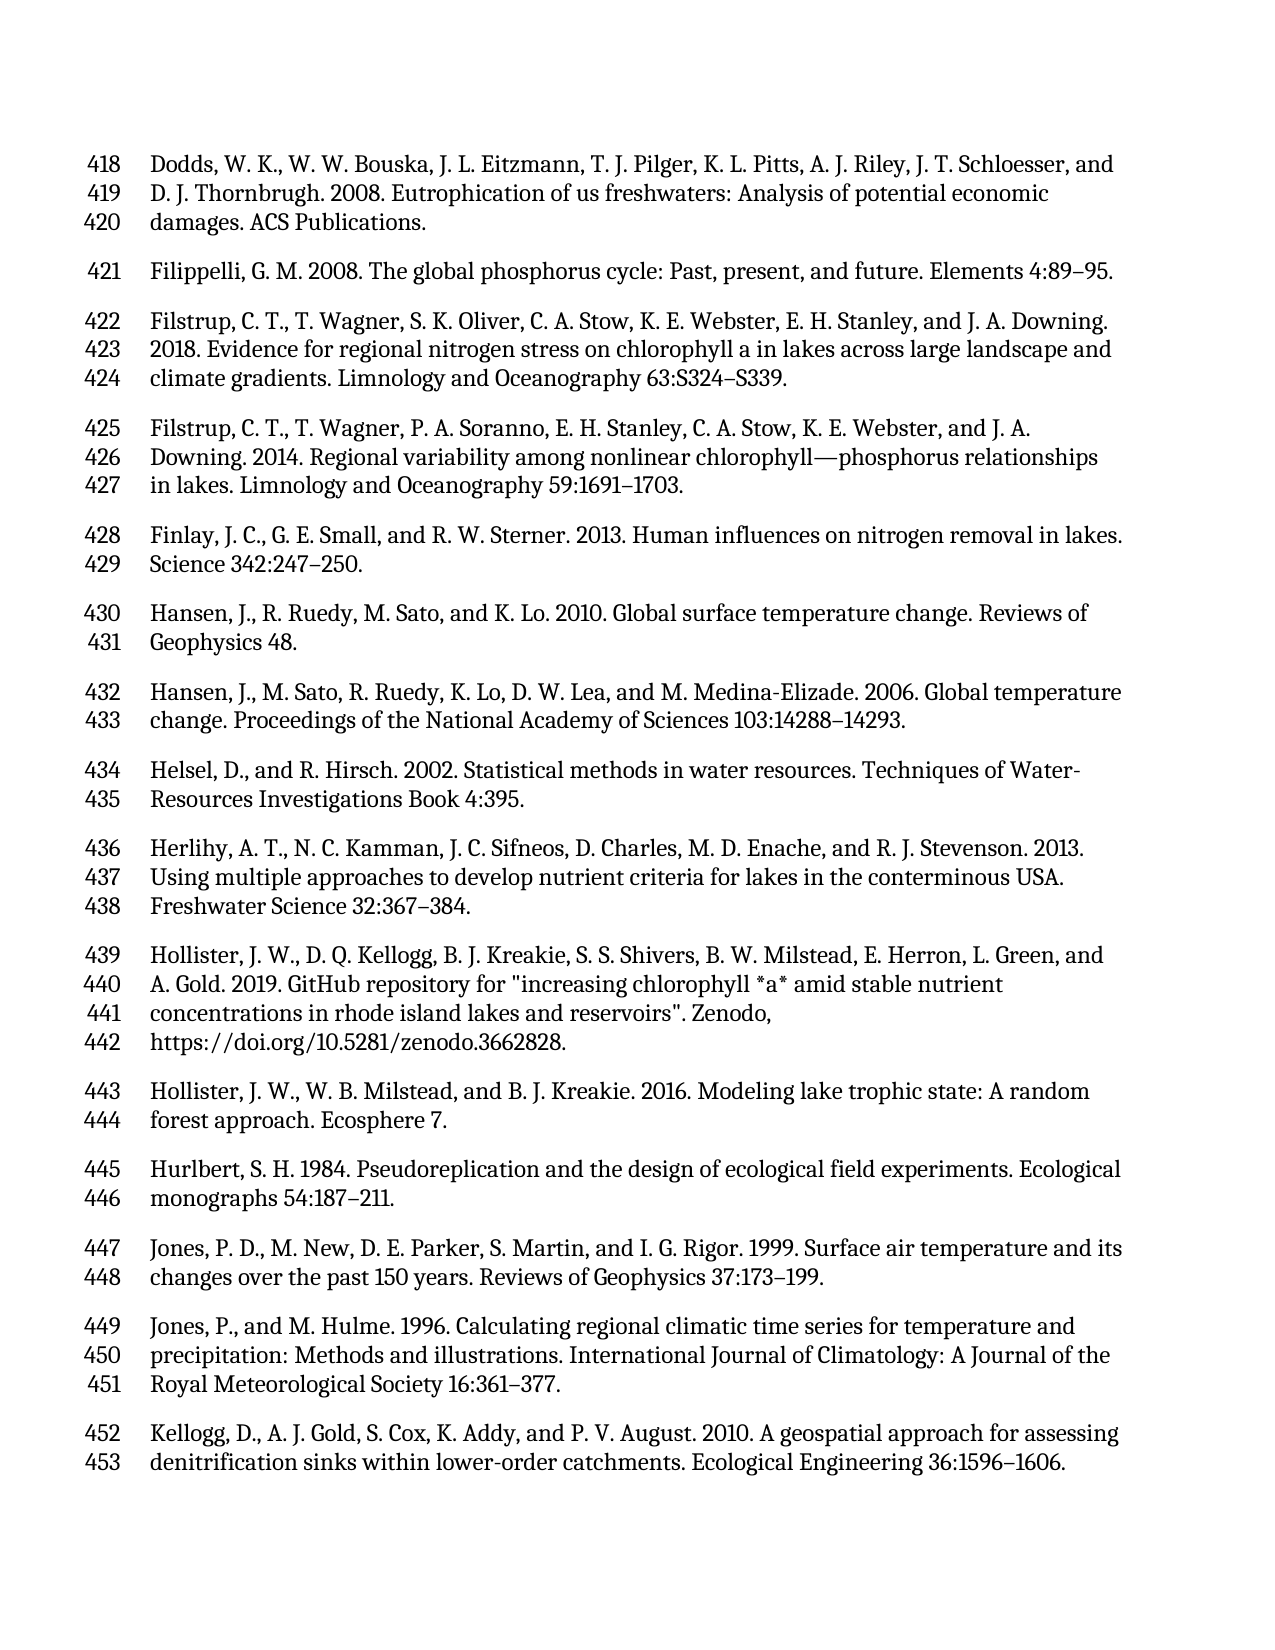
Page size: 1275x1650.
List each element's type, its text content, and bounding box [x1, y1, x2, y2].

text Herlihy, A. T., N. C. Kamman, J. C. Sifneos, D. Charles, M. D. Enache, and R. J. Stevenson. 2013. Using multiple approaches to develop nutrient criteria for lakes in the conterminous USA. Freshwater Science 32:367–384. [150, 834, 1125, 920]
text Jones, P., and M. Hulme. 1996. Calculating regional climatic time series for temperature and precipitation: Methods and illustrations. International Journal of Climatology: A Journal of the Royal Meteorological Society 16:361–377. [150, 1312, 1125, 1398]
text Dodds, W. K., W. W. Bouska, J. L. Eitzmann, T. J. Pilger, K. L. Pitts, A. J. Riley, J. T. Schloesser, and D. J. Thornbrugh. 2008. Eutrophication of us freshwaters: Analysis of potential economic damages. ACS Publications. [150, 150, 1125, 236]
text Finlay, J. C., G. E. Small, and R. W. Sterner. 2013. Human influences on nitrogen removal in lakes. Science 342:247–250. [150, 521, 1125, 578]
text Filstrup, C. T., T. Wagner, P. A. Soranno, E. H. Stanley, C. A. Stow, K. E. Webster, and J. A. Downing. 2014. Regional variability among nonlinear chlorophyll—phosphorus relationships in lakes. Limnology and Oceanography 59:1691–1703. [150, 414, 1125, 500]
text Hurlbert, S. H. 1984. Pseudoreplication and the design of ecological field experiments. Ecological monographs 54:187–211. [150, 1155, 1125, 1213]
text Filstrup, C. T., T. Wagner, S. K. Oliver, C. A. Stow, K. E. Webster, E. H. Stanley, and J. A. Downing. 2018. Evidence for regional nitrogen stress on chlorophyll a in lakes across large landscape and climate gradients. Limnology and Oceanography 63:S324–S339. [150, 307, 1125, 393]
text Hollister, J. W., D. Q. Kellogg, B. J. Kreakie, S. S. Shivers, B. W. Milstead, E. Herron, L. Green, and A. Gold. 2019. GitHub repository for "increasing chlorophyll *a* amid stable nutrient concentrations in rhode island lakes and reservoirs". Zenodo, https://doi.org/10.5281/zenodo.3662828. [150, 941, 1125, 1056]
text Helsel, D., and R. Hirsch. 2002. Statistical methods in water resources. Techniques of Water-Resources Investigations Book 4:395. [150, 756, 1125, 813]
text Hollister, J. W., W. B. Milstead, and B. J. Kreakie. 2016. Modeling lake trophic state: A random forest approach. Ecosphere 7. [150, 1077, 1125, 1134]
text Filippelli, G. M. 2008. The global phosphorus cycle: Past, present, and future. Elements 4:89–95. [150, 257, 1125, 286]
text Hansen, J., R. Ruedy, M. Sato, and K. Lo. 2010. Global surface temperature change. Reviews of Geophysics 48. [150, 599, 1125, 657]
text Jones, P. D., M. New, D. E. Parker, S. Martin, and I. G. Rigor. 1999. Surface air temperature and its changes over the past 150 years. Reviews of Geophysics 37:173–199. [150, 1234, 1125, 1291]
text Kellogg, D., A. J. Gold, S. Cox, K. Addy, and P. V. August. 2010. A geospatial approach for assessing denitrification sinks within lower-order catchments. Ecological Engineering 36:1596–1606. [150, 1419, 1125, 1477]
text Hansen, J., M. Sato, R. Ruedy, K. Lo, D. W. Lea, and M. Medina-Elizade. 2006. Global temperature change. Proceedings of the National Academy of Sciences 103:14288–14293. [150, 677, 1125, 735]
